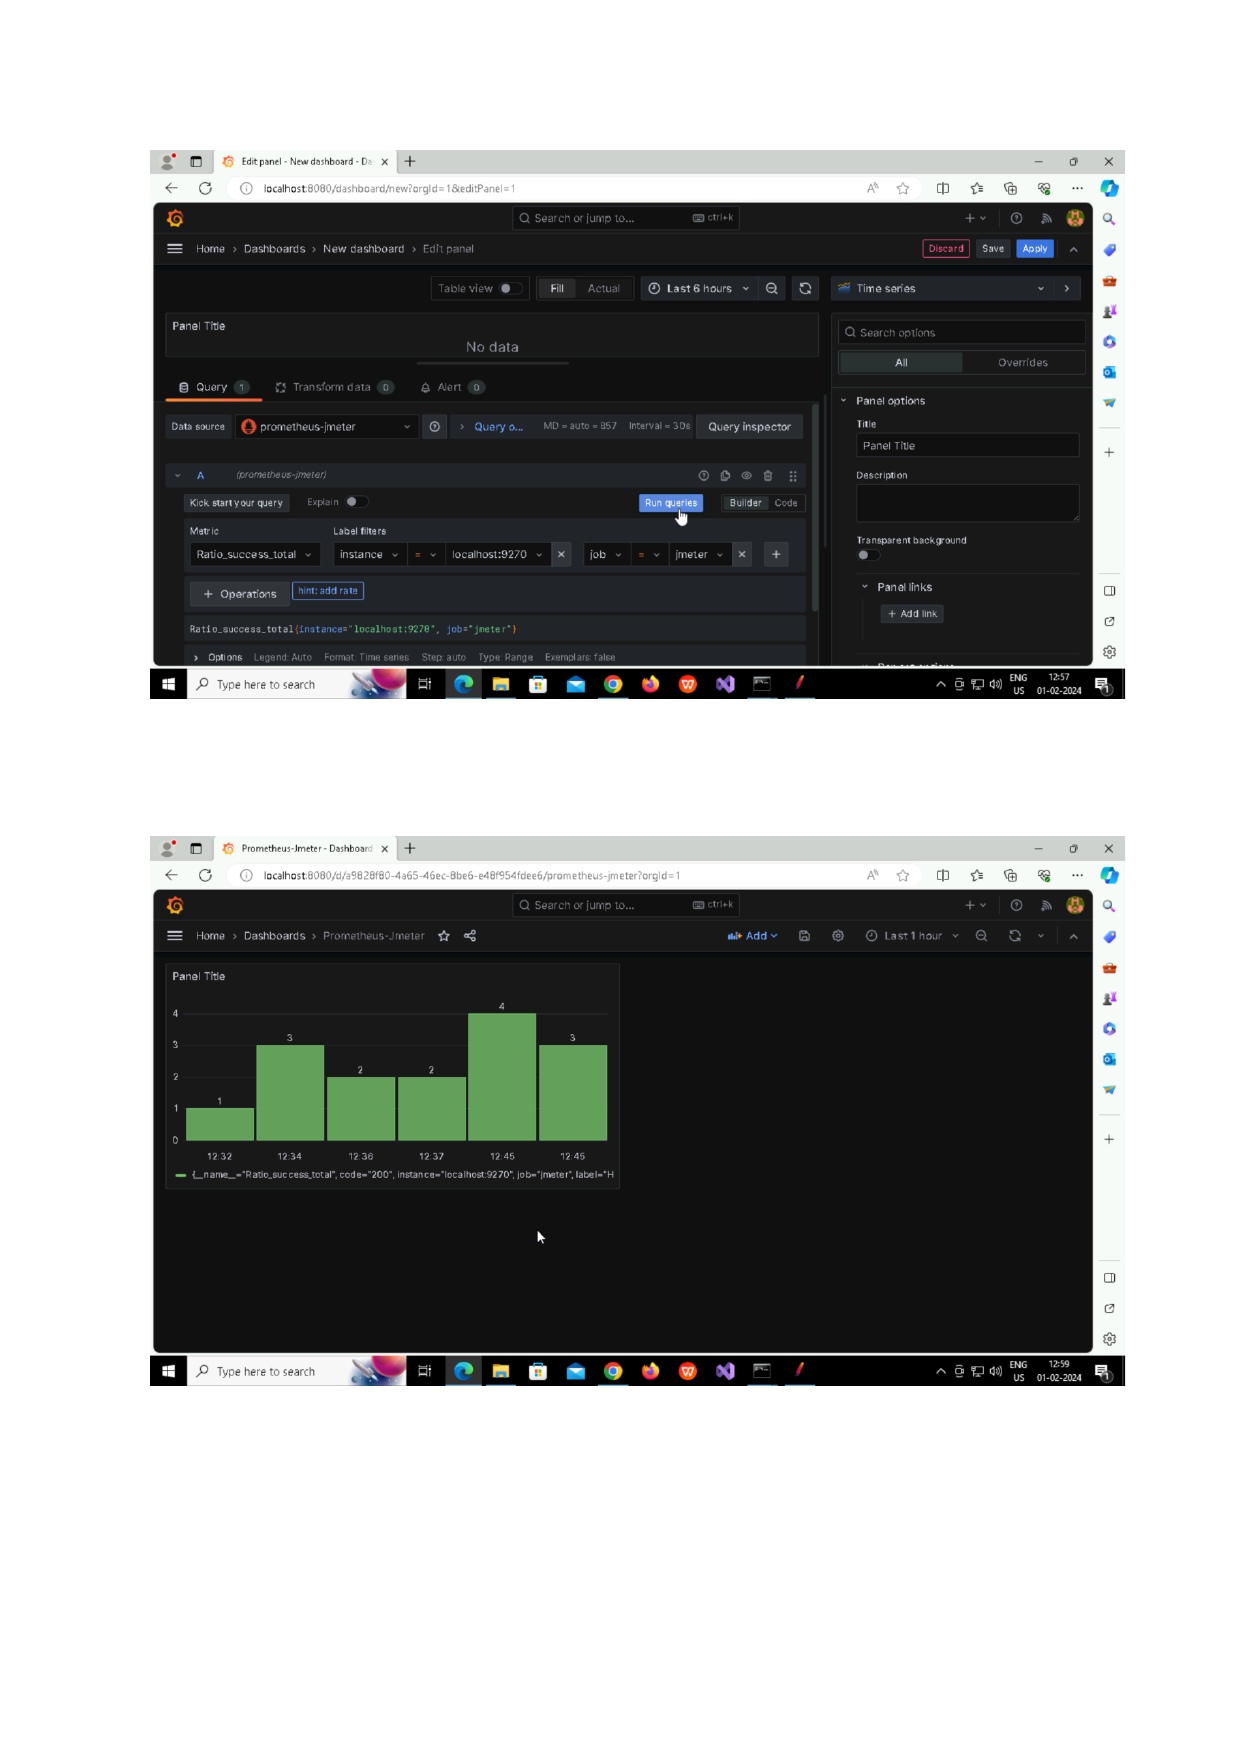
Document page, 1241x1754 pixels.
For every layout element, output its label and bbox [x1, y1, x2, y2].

picture [150, 150, 1125, 699]
picture [150, 836, 1125, 1386]
